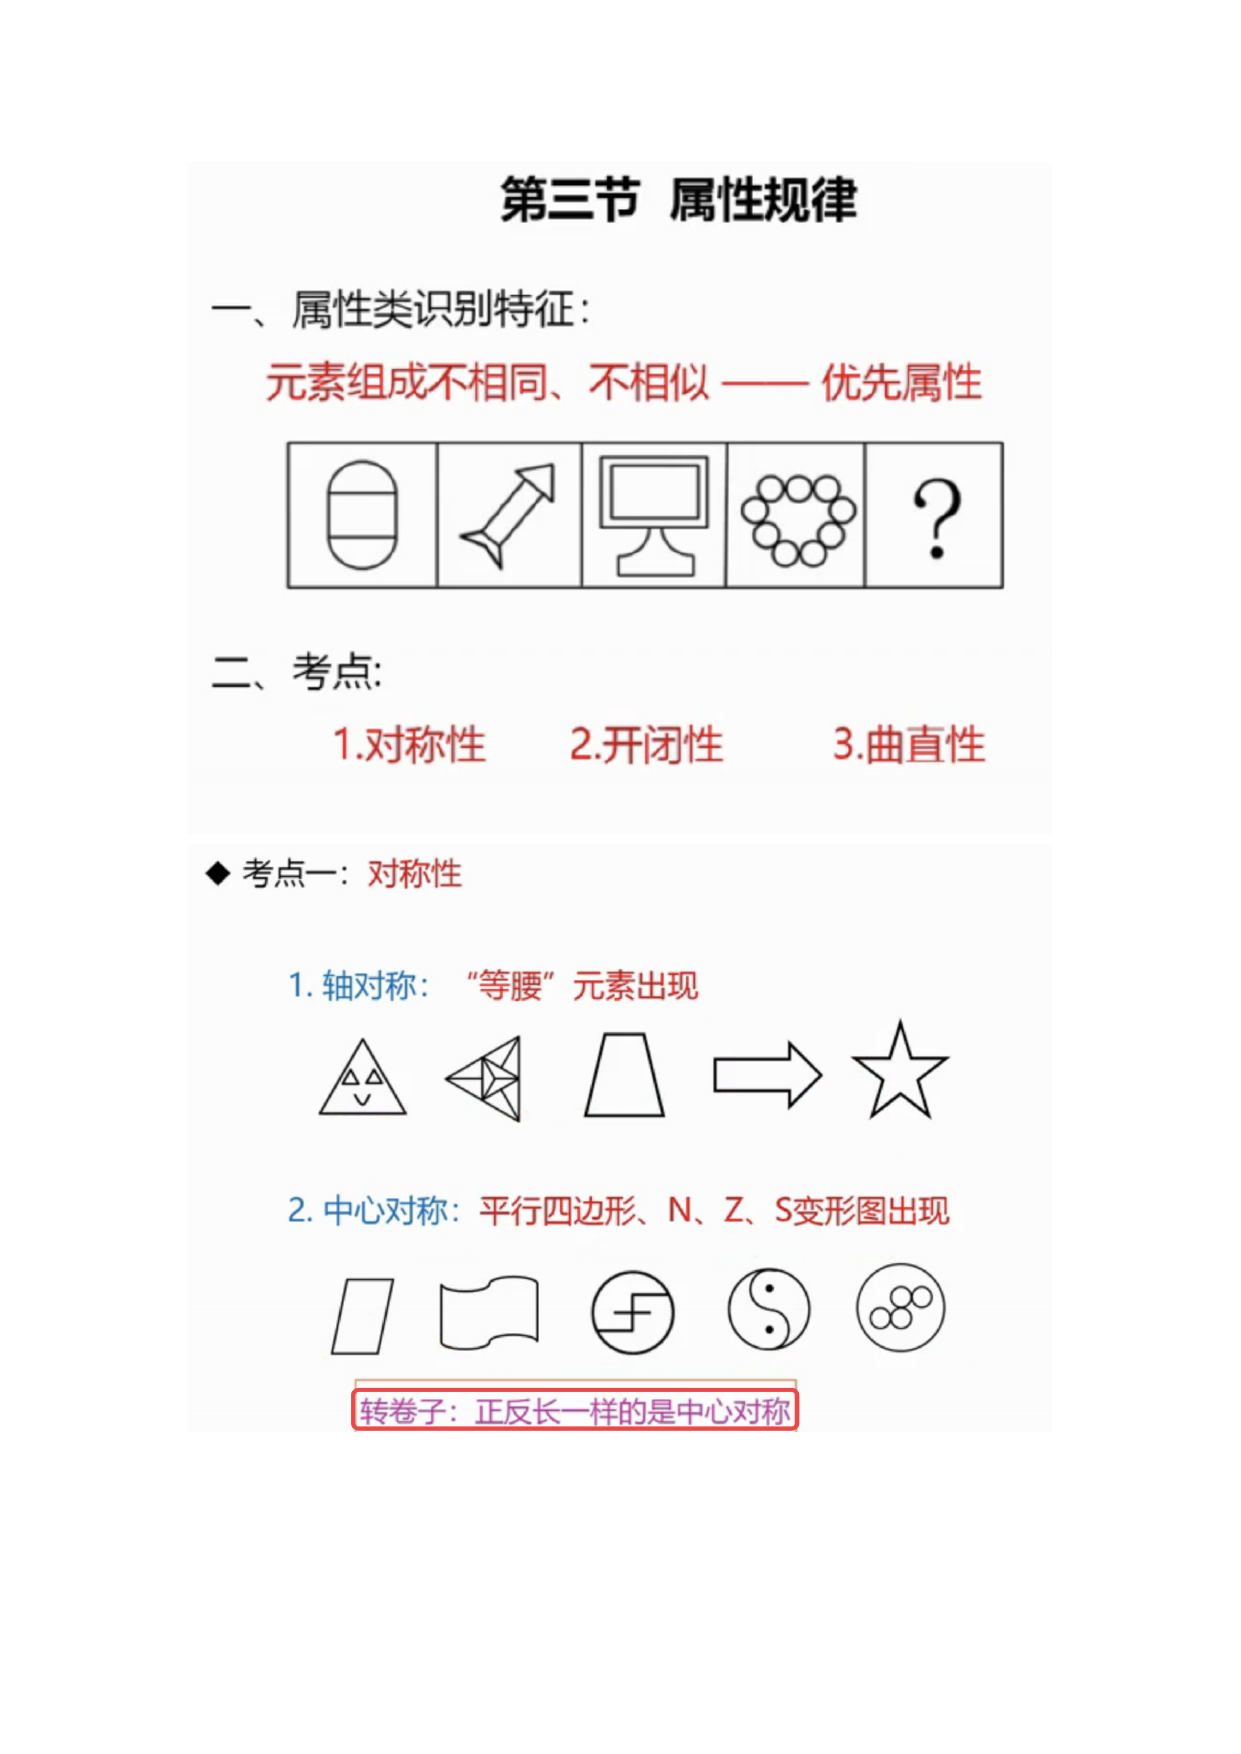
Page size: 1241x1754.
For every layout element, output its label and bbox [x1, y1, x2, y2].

picture [187, 844, 1053, 1432]
picture [187, 162, 1053, 834]
